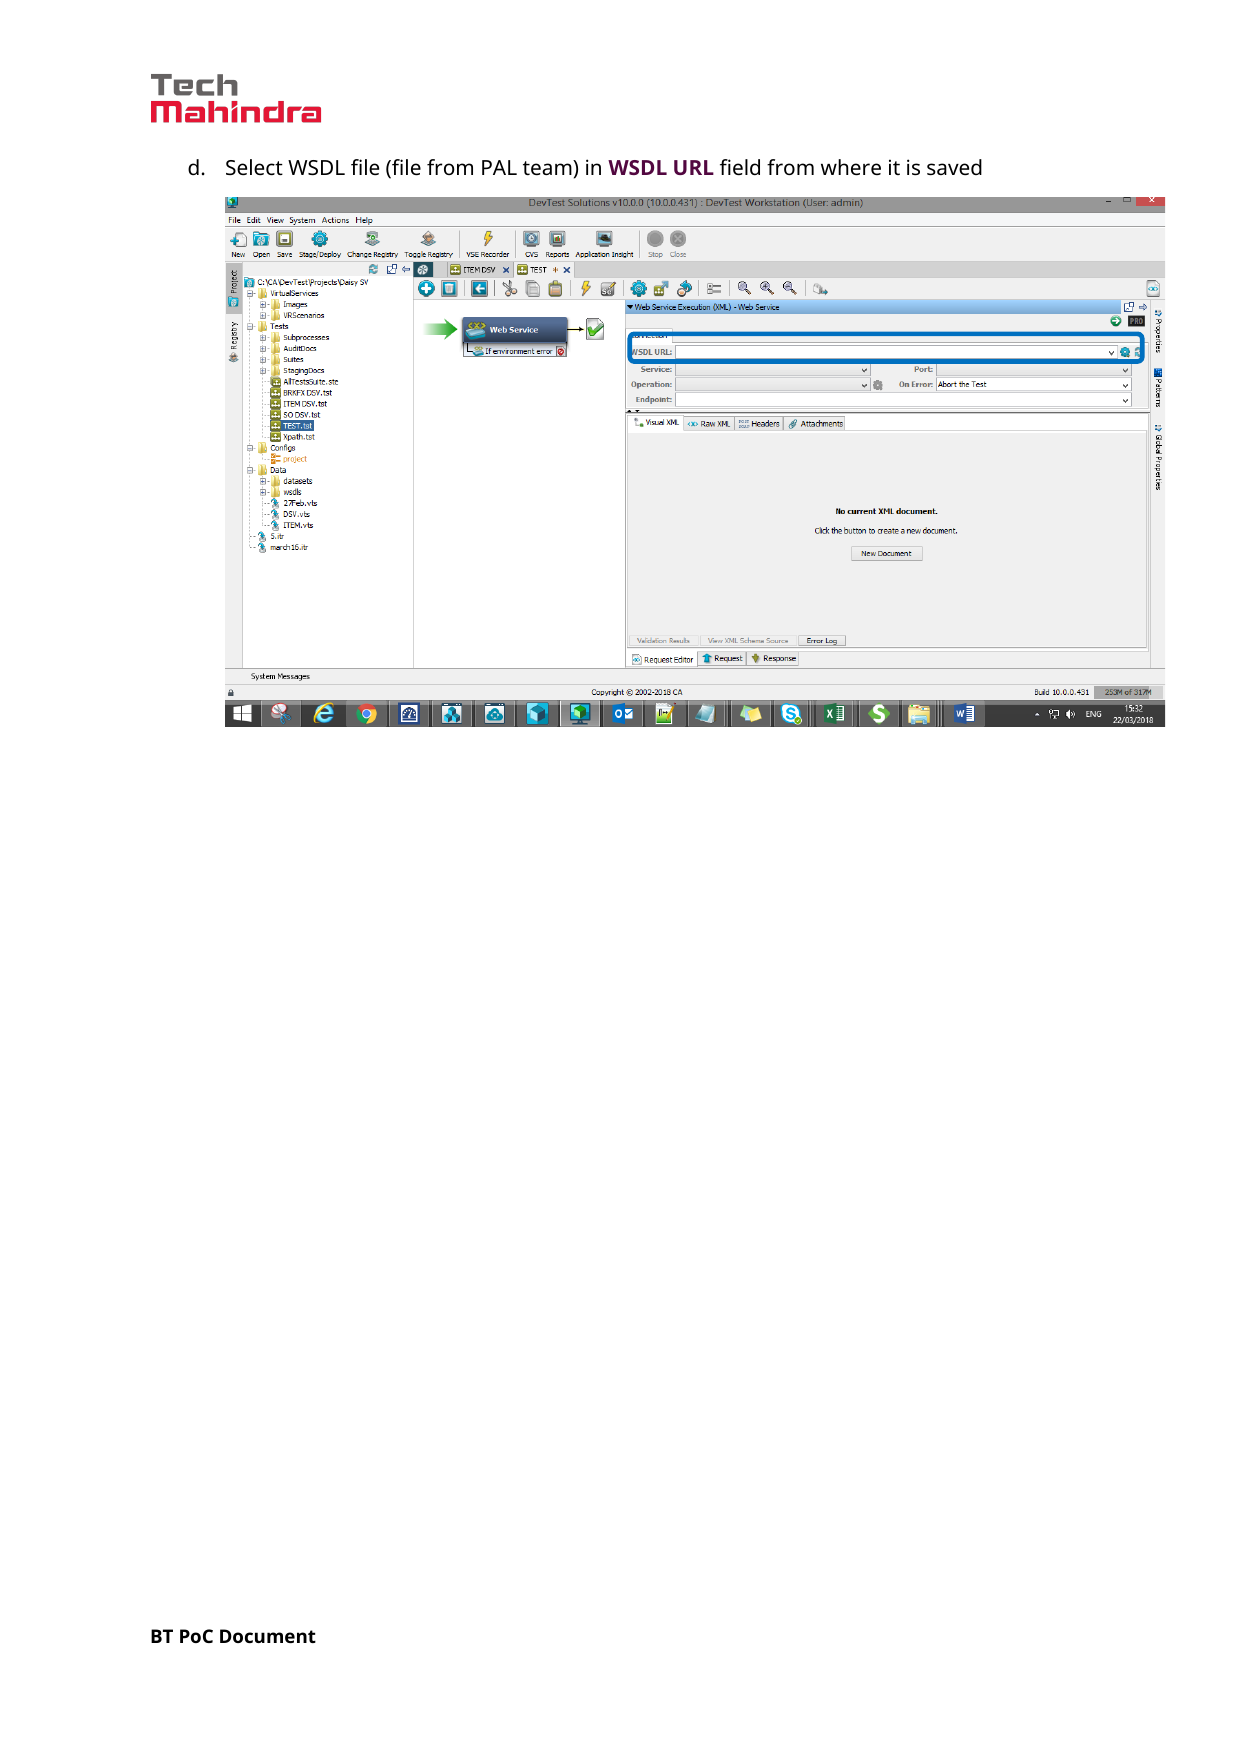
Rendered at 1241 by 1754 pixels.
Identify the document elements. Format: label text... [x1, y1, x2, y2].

picture [225, 197, 1166, 727]
picture [150, 73, 322, 123]
